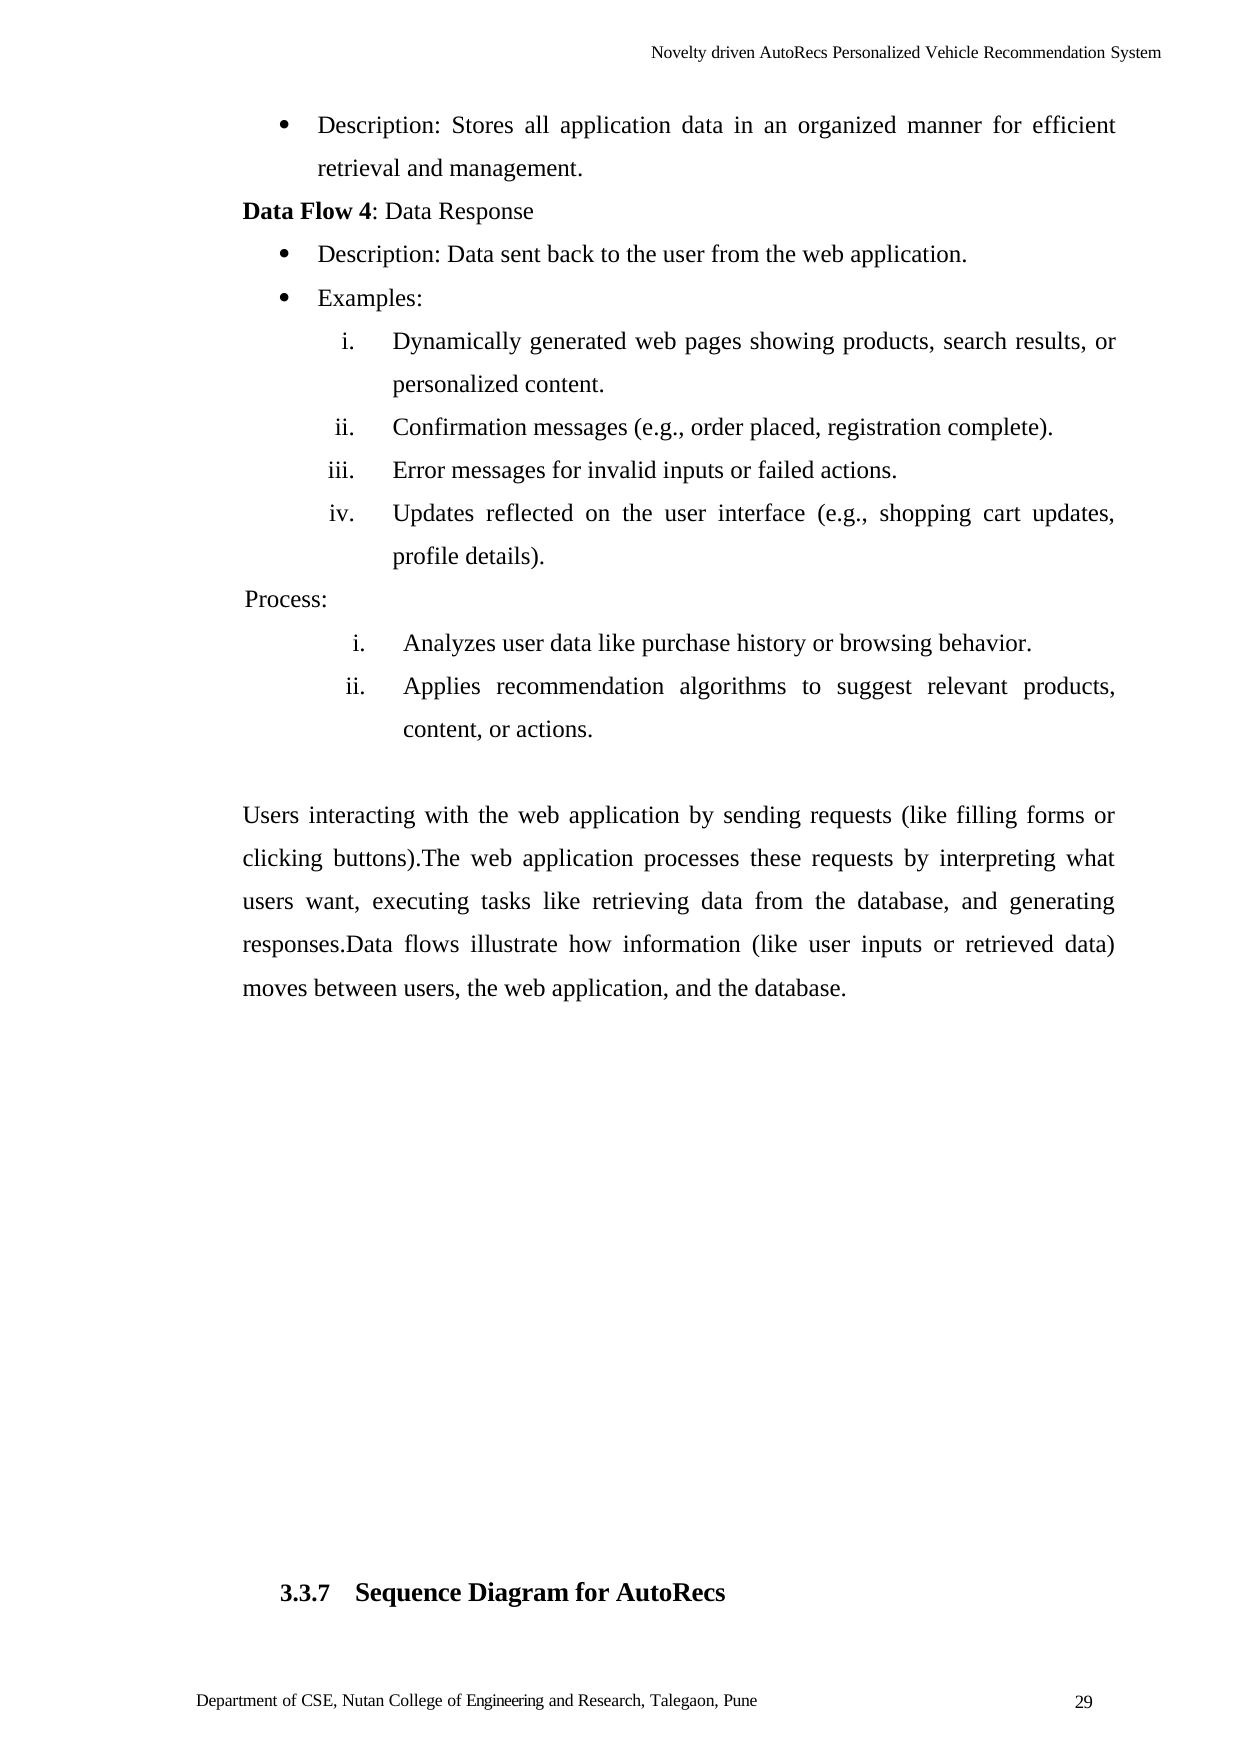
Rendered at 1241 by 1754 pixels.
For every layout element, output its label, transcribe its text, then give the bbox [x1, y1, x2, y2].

list Examples: [280, 283, 1116, 311]
list Applies recommendation algorithms to suggest relevant products, content, or actions. [365, 671, 1116, 743]
text Process: [207, 584, 1116, 613]
list Description: Data sent back to the user from the web application. [280, 239, 1116, 268]
list Description: Stores all application data in an organized manner for efficient retrieval and management. [280, 110, 1116, 182]
list Analyzes user data like purchase history or browsing behavior. [365, 628, 1116, 656]
text Data Flow 4: Data Response [242, 196, 1116, 225]
list Dynamically generated web pages showing products, search results, or personalized content. [355, 326, 1116, 398]
list Confirmation messages (e.g., order placed, registration complete). [355, 412, 1116, 441]
list Updates reflected on the user interface (e.g., shopping cart updates, profile details). [355, 498, 1116, 570]
text Users interacting with the web application by sending requests (like filling forms or clicking buttons).The web application processes these requests by interpreting what users want, executing tasks like retrieving data from the database, and generating responses.Data flows illustrate how information (like user inputs or retrieved data) moves between users, the web application, and the database. [242, 800, 1116, 1001]
list Sequence Diagram for AutoRecs [280, 1576, 1116, 1607]
list Error messages for invalid inputs or failed actions. [355, 455, 1116, 484]
